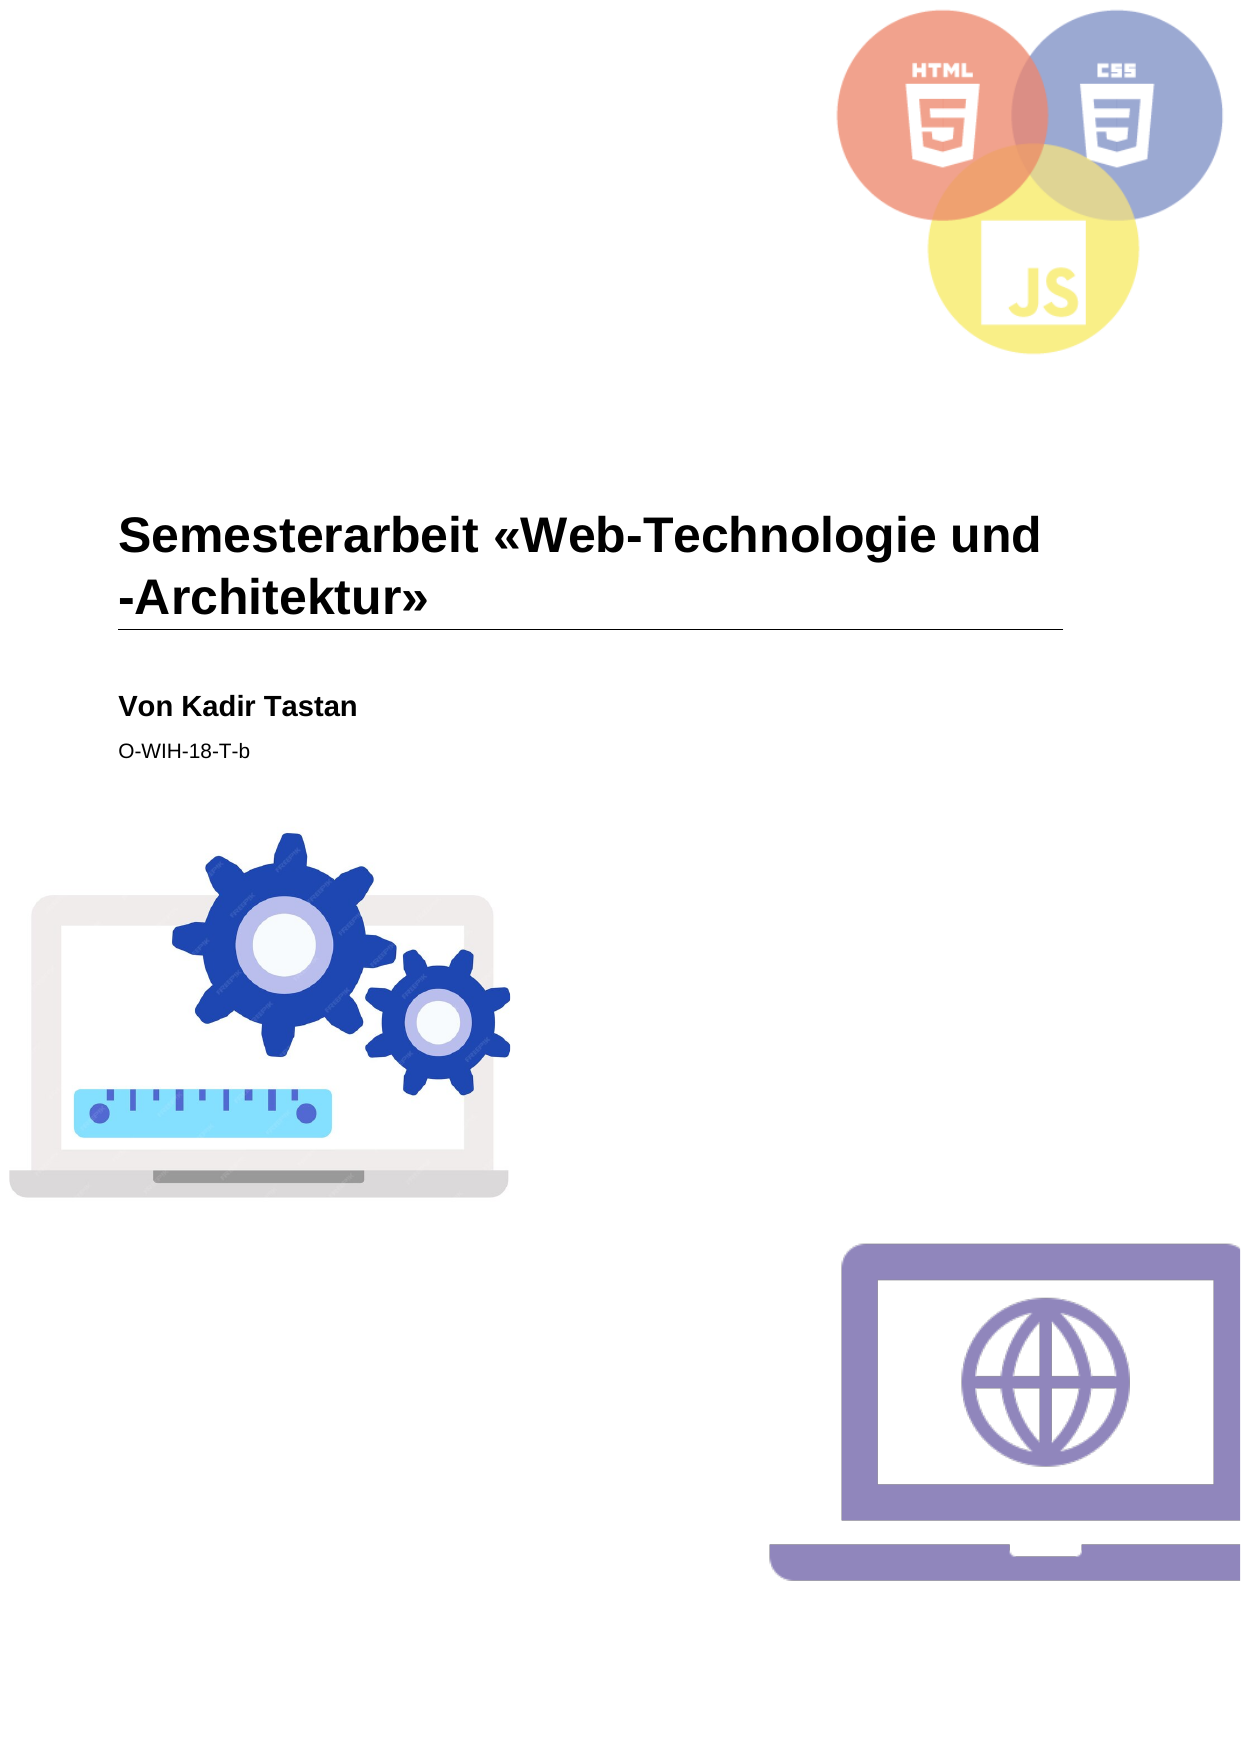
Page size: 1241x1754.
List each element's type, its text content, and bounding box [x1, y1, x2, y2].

picture [758, 1125, 1241, 1701]
text O-WIH-18-T-b [118, 735, 1063, 764]
text Semesterarbeit «Web-Technologie und -Architektur» [118, 502, 1063, 629]
picture [9, 765, 511, 1266]
text Von Kadir Tastan [118, 689, 1063, 722]
text Analog wie die Links in der Navigation wurden die Buttons im Content-Bereich mit einer Überblendungs-Animation versehen. Wenn man mit dem Cursor über den Button fährt, wird dieser orange oder schwarz gefärbt. Dazu wurde eine Hauptklasse button und button:hover erstellt. Bei dieser Klasse sind alle Grundfunktionen inklusive der Animation hinterlegt. Mit der zusätzlichen Klassen btn-dark und btn-dark:hover ist es möglich bestimmte Buttons mit einer anderen Farbe zu färben, um diese von den anderen abzuheben. [825, 0, 1235, 366]
